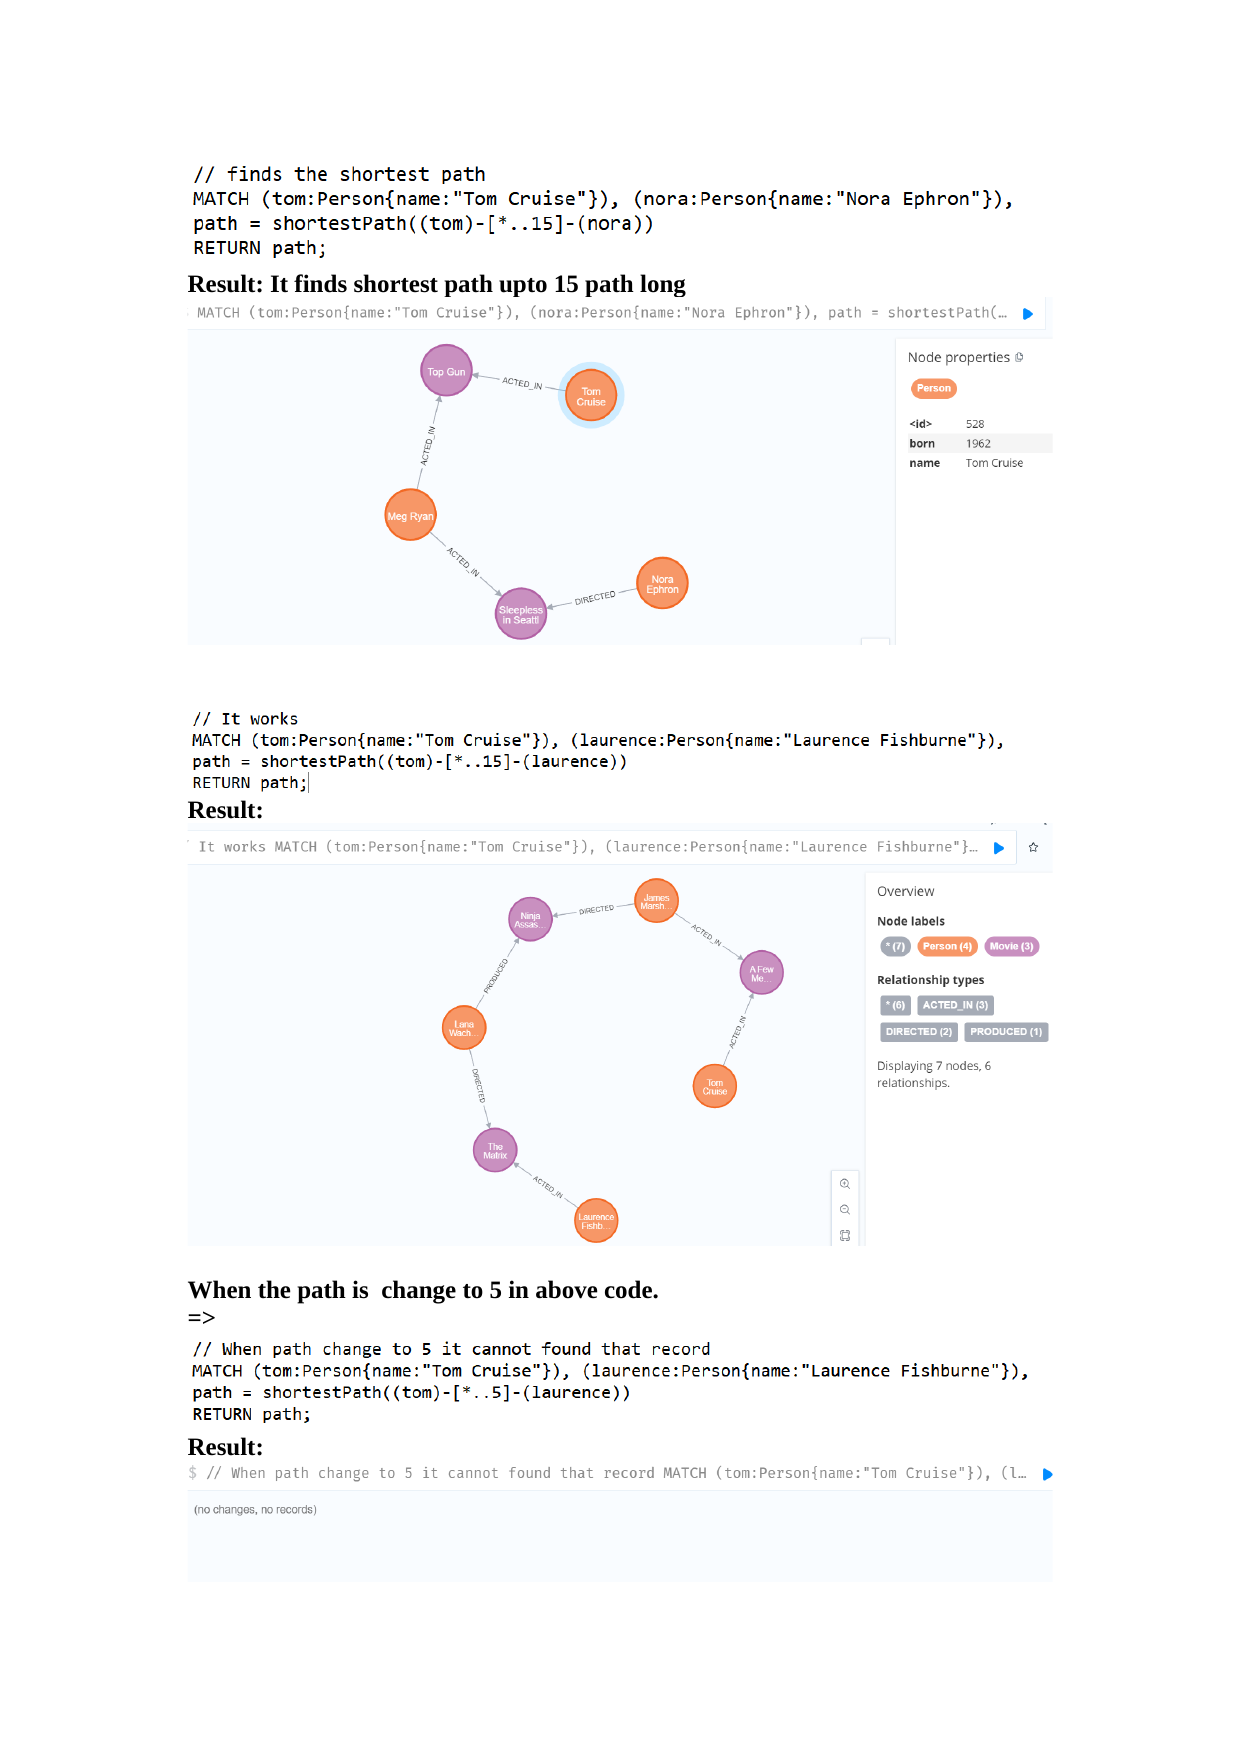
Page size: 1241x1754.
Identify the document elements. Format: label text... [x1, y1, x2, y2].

text Result: It finds shortest path upto 15 path long [187, 269, 1053, 297]
picture [187, 150, 1052, 269]
text When the path is change to 5 in above code. [187, 1275, 1053, 1303]
text Result: [187, 795, 1053, 823]
picture [187, 823, 1053, 1246]
text => [187, 1303, 1053, 1332]
picture [187, 702, 1052, 796]
picture [187, 297, 1053, 645]
picture [187, 1332, 1052, 1432]
text Result: [187, 1432, 1053, 1460]
picture [187, 1460, 1053, 1582]
